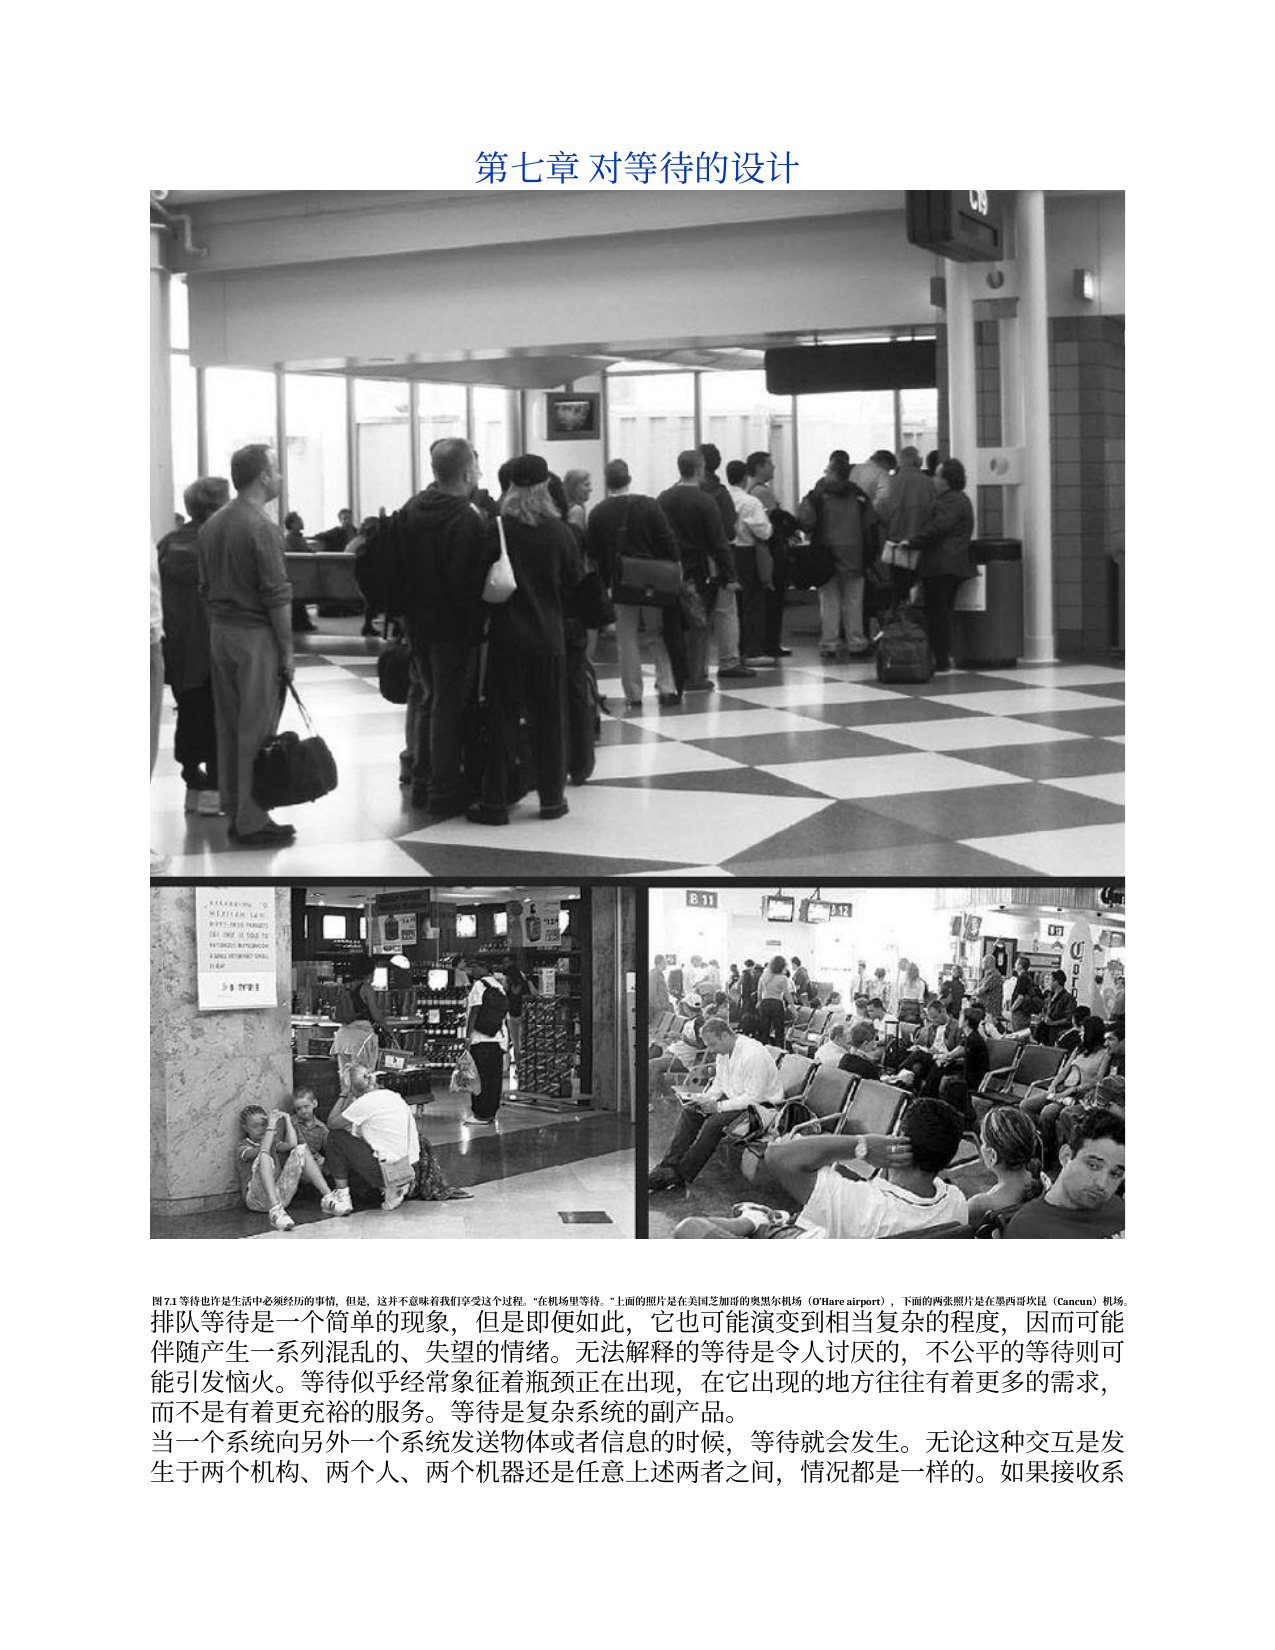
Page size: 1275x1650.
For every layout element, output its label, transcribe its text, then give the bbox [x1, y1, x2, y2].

text 第七章 对等待的设计 [150, 150, 1125, 190]
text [150, 1428, 1125, 1488]
picture [150, 190, 1125, 1239]
text 图7.1 等待也许是生活中必须经历的事情，但是，这并不意味着我们享受这个过程。“在机场里等待。”上面的照片是在美国芝加哥的奥黑尔机场（O’Hare airport），下面的两张照片是在墨西哥坎昆（Cancun）机场。 [150, 1278, 1125, 1308]
text 排队等待是一个简单的现象，但是即便如此，它也可能演变到相当复杂的程度，因而可能伴随产生一系列混乱的、失望的情绪。无法解释的等待是令人讨厌的，不公平的等待则可能引发恼火。等待似乎经常象征着瓶颈正在出现，在它出现的地方往往有着更多的需求，而不是有着更充裕的服务。等待是复杂系统的副产品。 [150, 1308, 1125, 1428]
